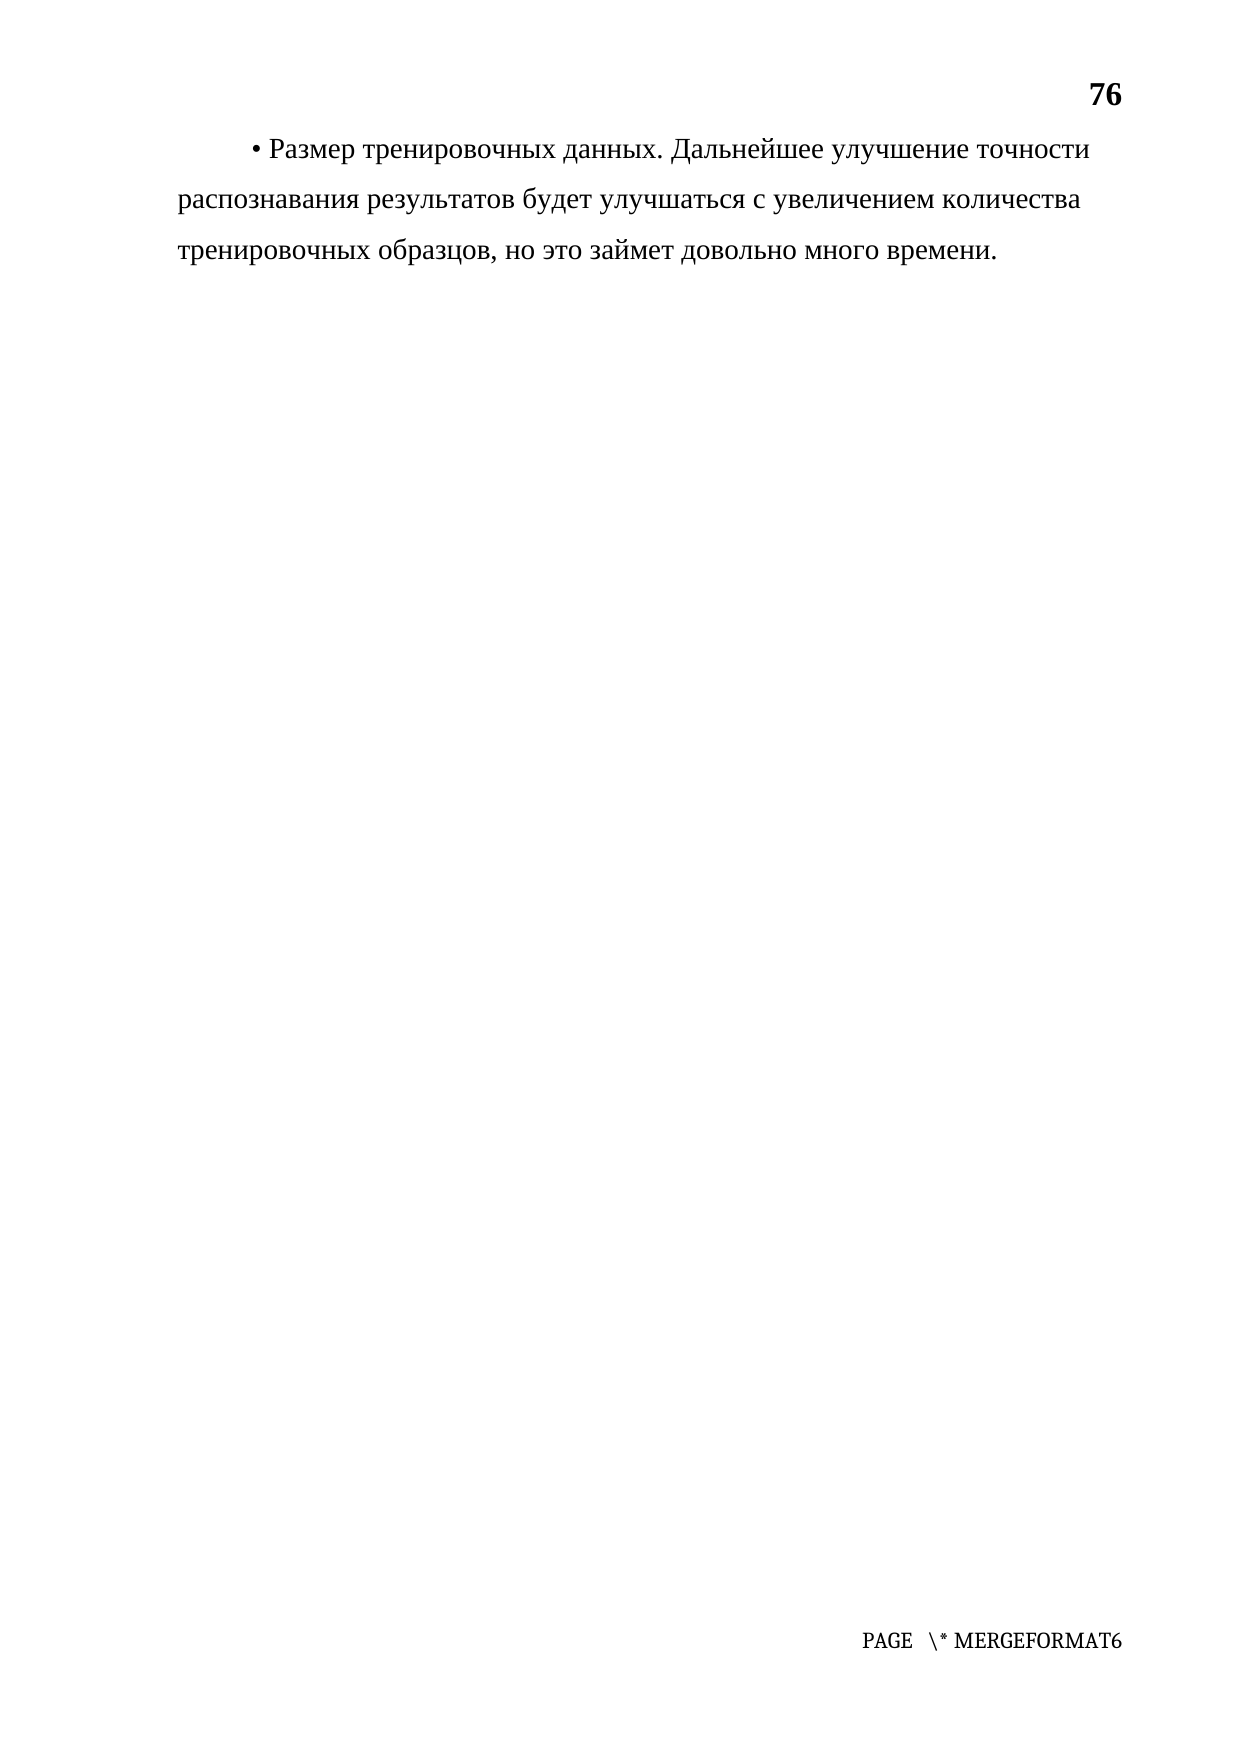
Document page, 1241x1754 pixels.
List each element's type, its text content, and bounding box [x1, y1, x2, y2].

text • Размер тренировочных данных. Дальнейшее улучшение точности распознавания результатов будет улучшаться с увеличением количества тренировочных образцов, но это займет довольно много времени. [177, 131, 1122, 266]
